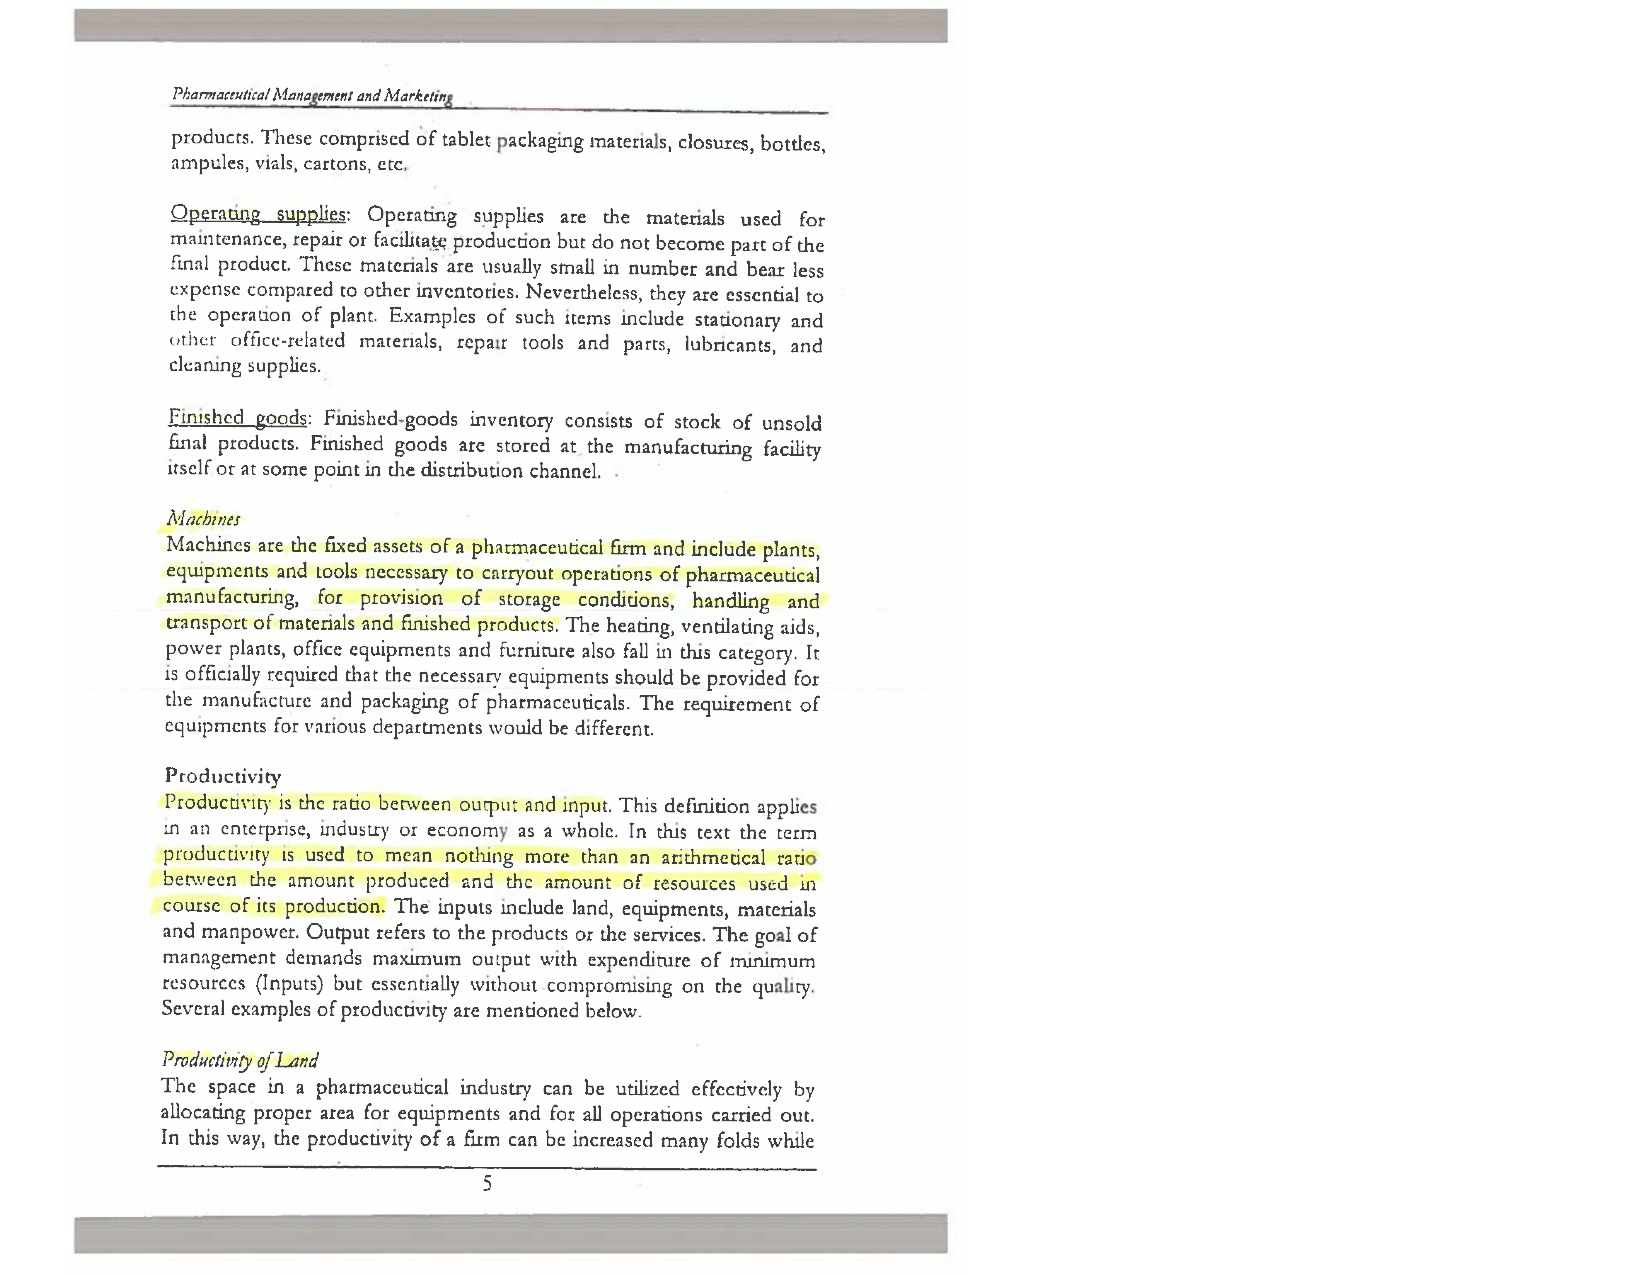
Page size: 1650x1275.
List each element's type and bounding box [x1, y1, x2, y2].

picture [70, 0, 963, 1275]
